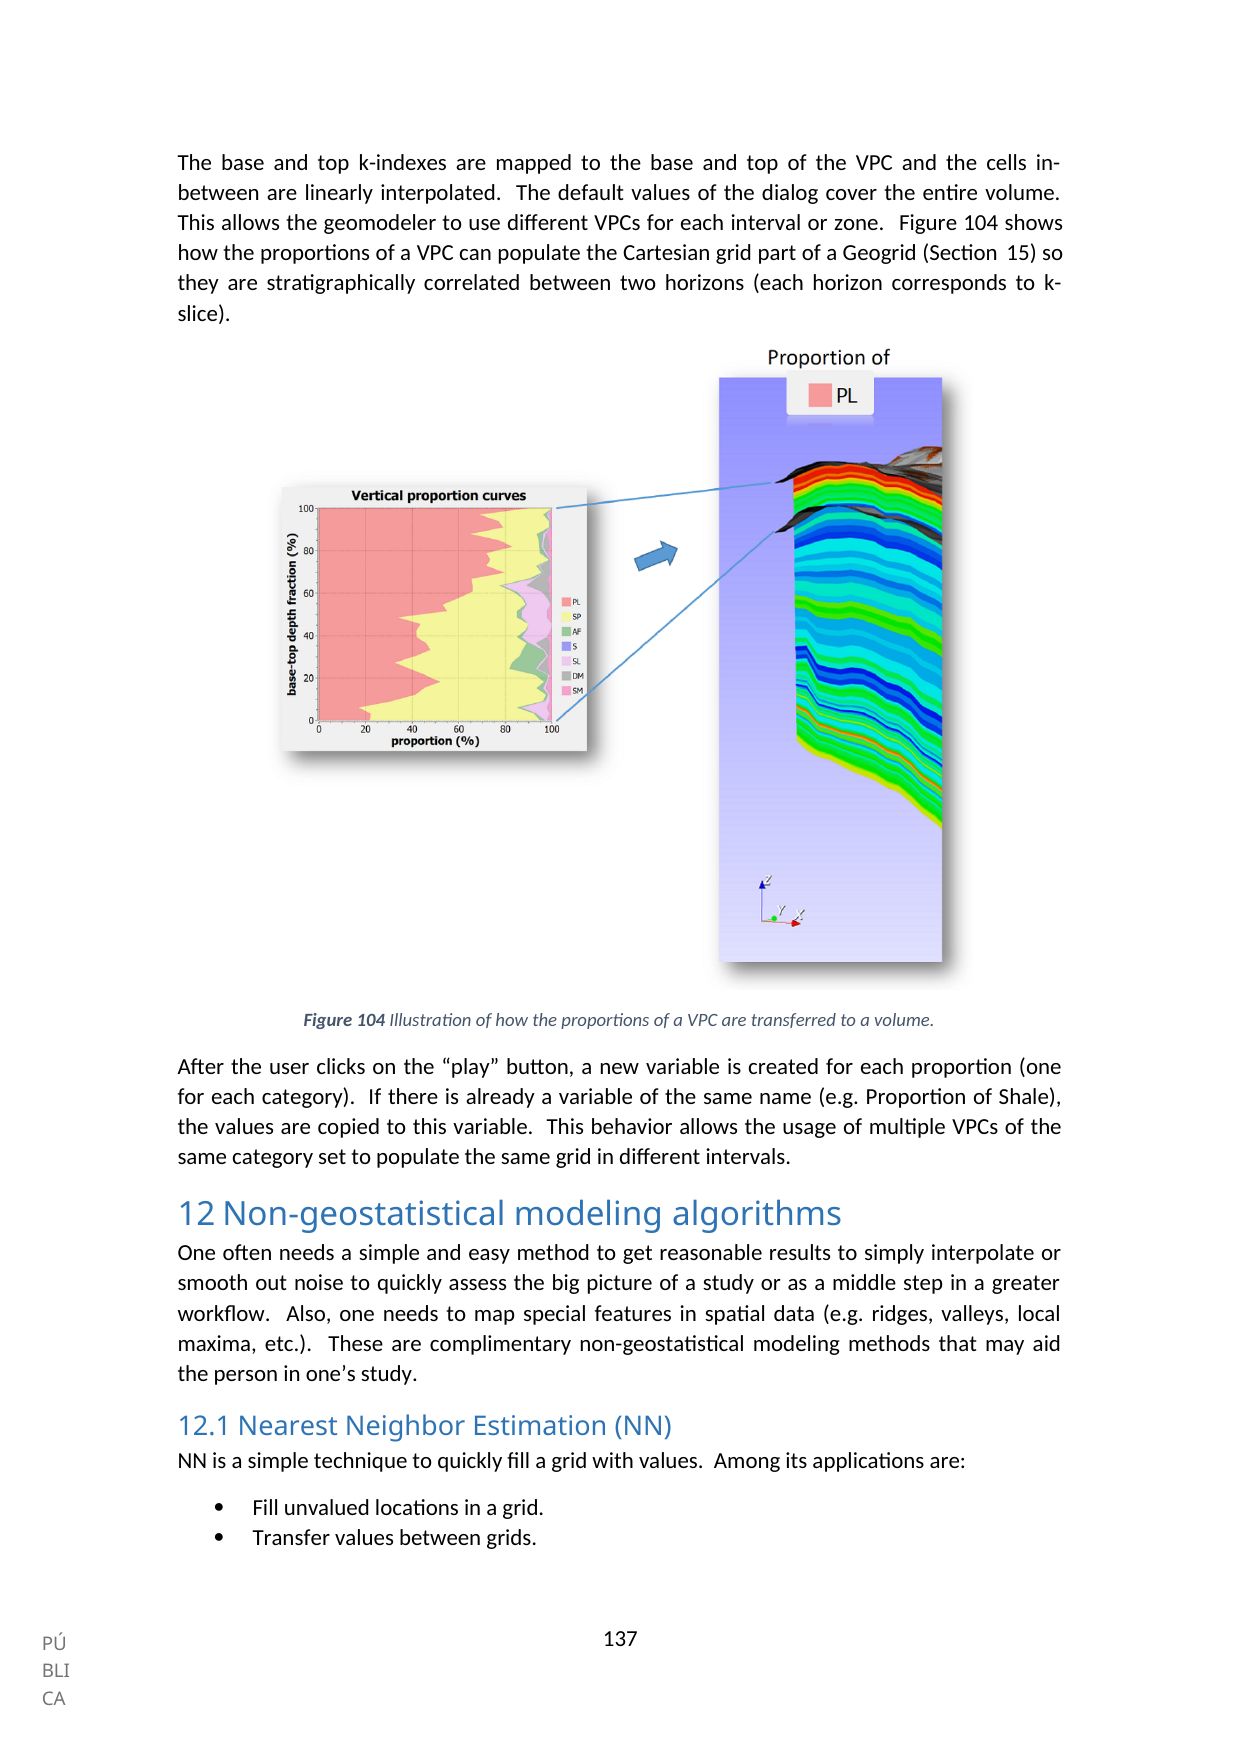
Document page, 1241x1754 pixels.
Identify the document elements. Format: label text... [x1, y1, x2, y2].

text After the user clicks on the “play” button, a new variable is created for each proportion (one for each category). If there is already a variable of the same name (e.g. Proportion of Shale), the values are copied to this variable. This behavior allows the usage of multiple VPCs of the same category set to populate the same grid in different intervals. [177, 1052, 1063, 1171]
subtitle Non-geostatistical modeling algorithms [177, 1189, 1063, 1235]
list Transfer values between grids. [215, 1523, 1063, 1551]
text One often needs a simple and easy method to get reasonable results to simply interpolate or smooth out noise to quickly assess the big picture of a study or as a middle step in a greater workflow. Also, one needs to map special features in spatial data (e.g. ridges, valleys, local maxima, etc.). These are complimentary non-geostatistical modeling methods that may aid the person in one’s study. [177, 1238, 1063, 1387]
picture [267, 345, 974, 990]
subtitle Nearest Neighbor Estimation (NN) [177, 1406, 1063, 1443]
text NN is a simple technique to quickly fill a grid with values. Among its applications are: [177, 1446, 1063, 1474]
list Fill unvalued locations in a grid. [215, 1493, 1063, 1521]
